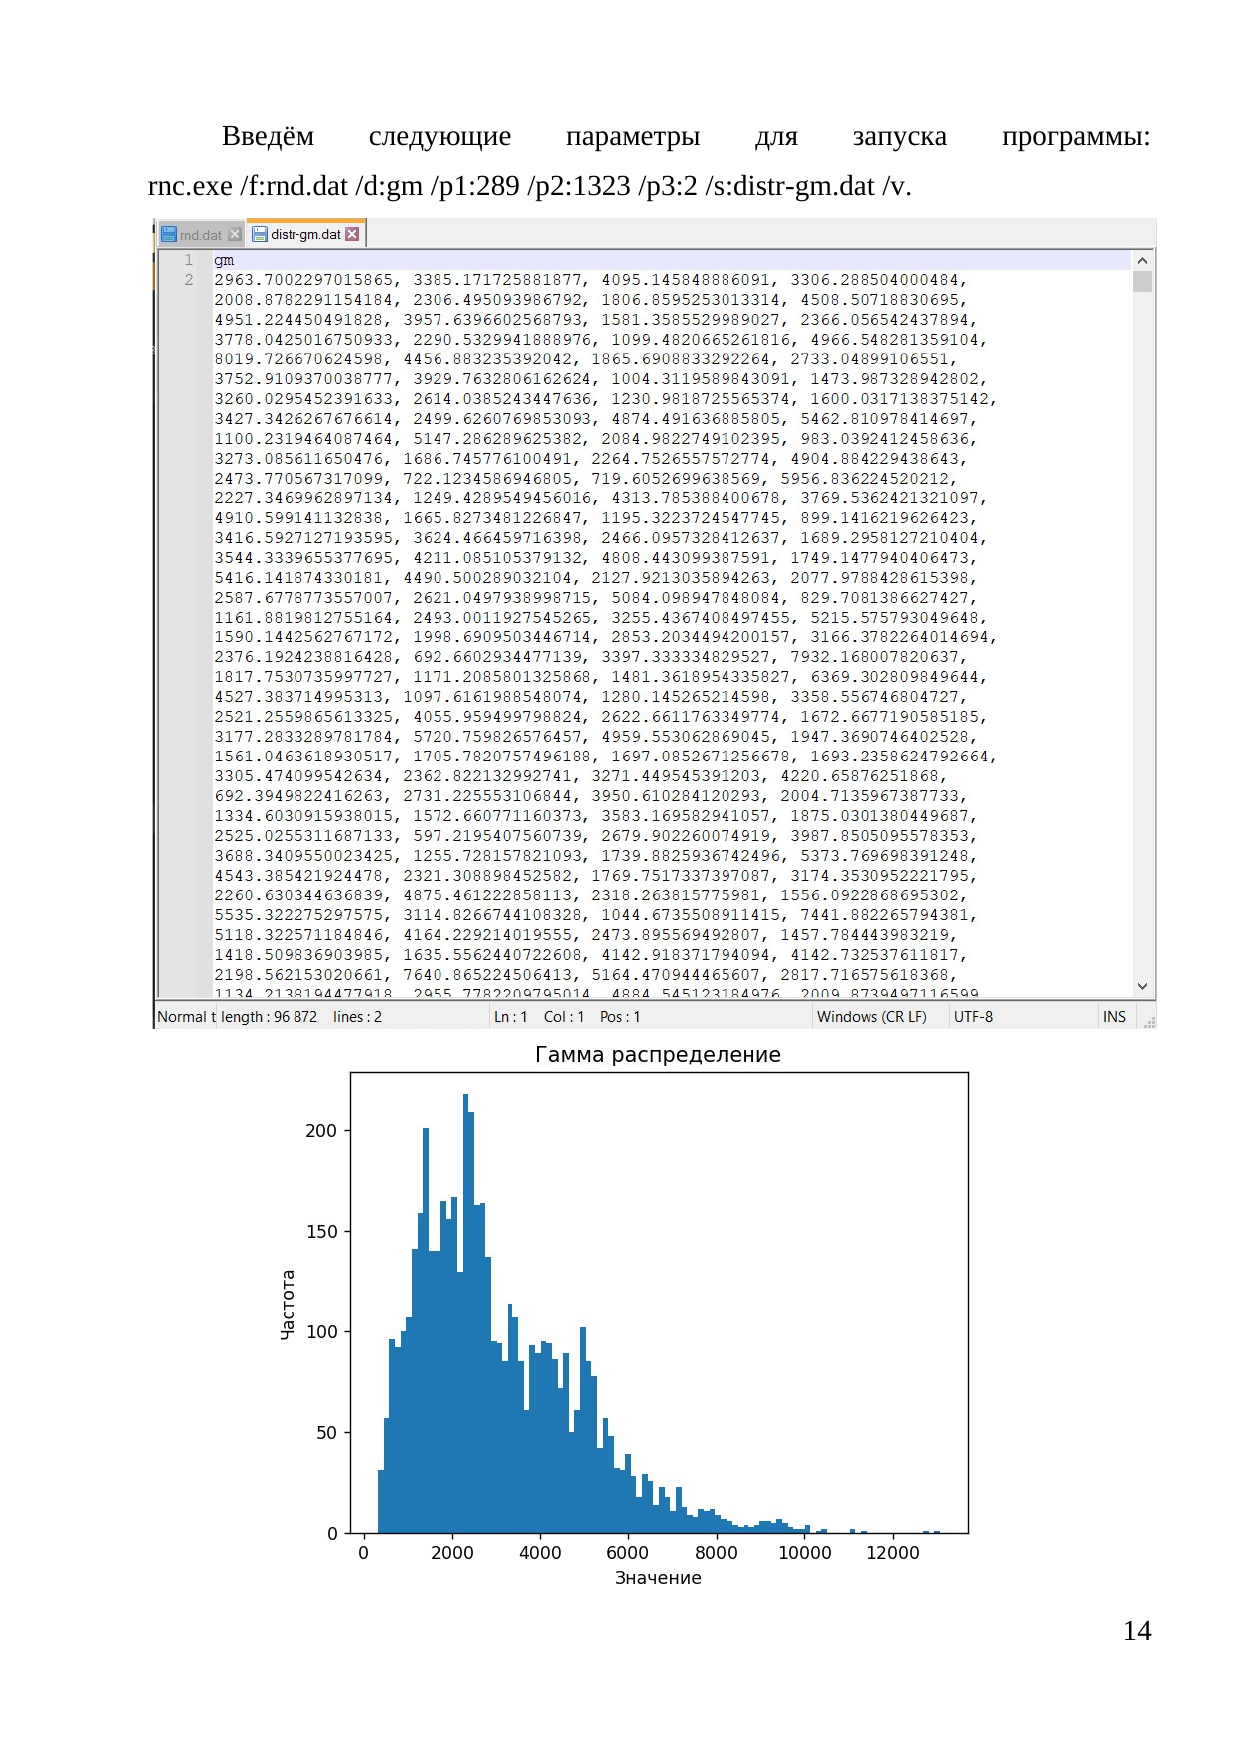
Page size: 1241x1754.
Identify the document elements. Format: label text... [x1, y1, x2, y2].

text Введём следующие параметры для запуска программы: rnc.exe /f:rnd.dat /d:gm /p1:289 /p2:1323 /p3:2 /s:distr-gm.dat /v. [148, 118, 1152, 202]
picture [273, 1038, 985, 1594]
picture [152, 218, 1157, 1029]
